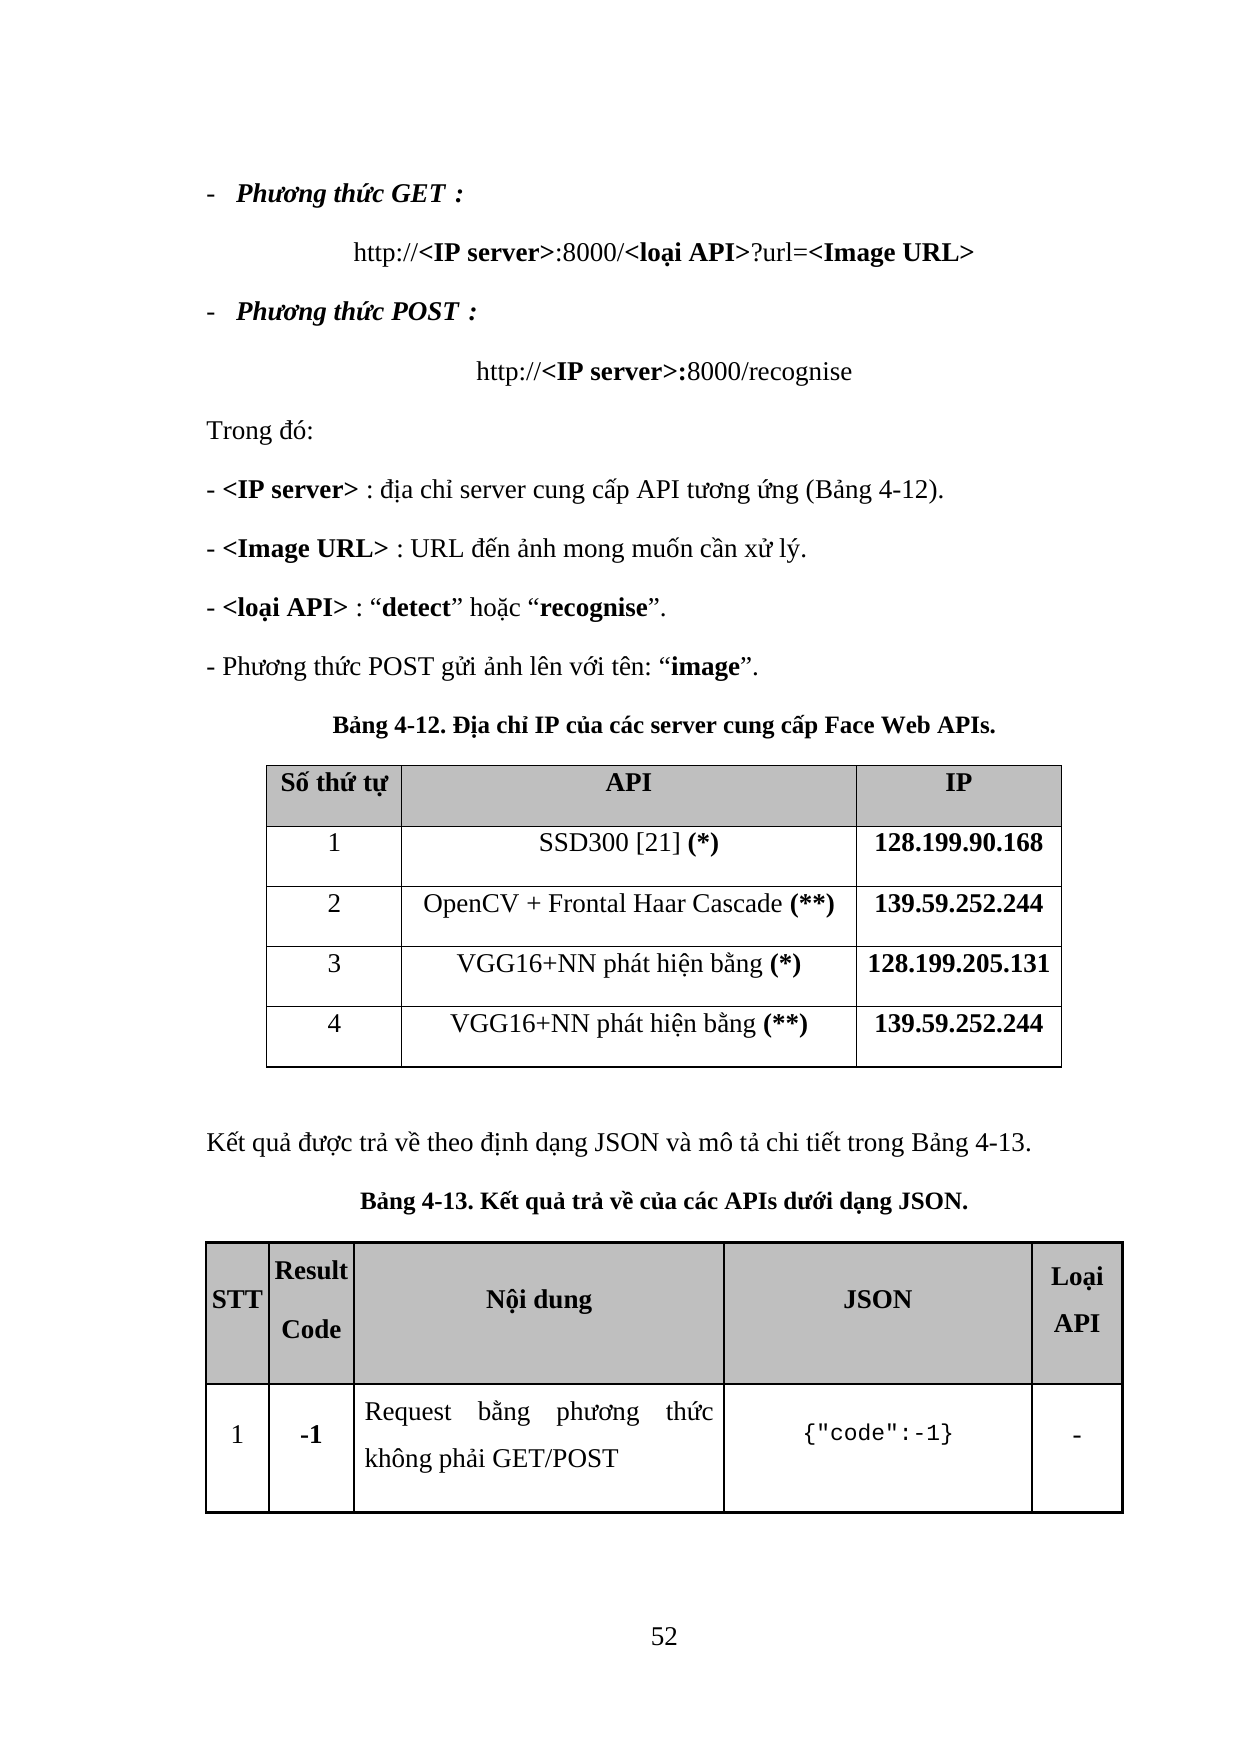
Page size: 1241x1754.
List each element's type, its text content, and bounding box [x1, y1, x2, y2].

table_cell 139.59.252.244 [857, 1007, 1061, 1066]
table_cell 1 [207, 1385, 268, 1511]
table_header Nội dung [355, 1244, 723, 1383]
table_cell 128.199.90.168 [857, 827, 1061, 886]
table_header API [402, 766, 856, 826]
text - <Image URL> : URL đến ảnh mong muốn cần xử lý. [206, 532, 1122, 563]
table_header STT [207, 1244, 268, 1383]
table_header IP [857, 766, 1061, 826]
table_cell SSD300 (*) [402, 827, 856, 886]
table_cell 3 [267, 947, 401, 1006]
table_header Số thứ tự [267, 766, 401, 826]
text Trong đó: [206, 414, 1122, 445]
text - Phương thức POST gửi ảnh lên với tên: “image”. [206, 651, 1122, 682]
table_cell 2 [267, 887, 401, 946]
text http://<IP server>:8000/<loại API>?url=<Image URL> [206, 236, 1122, 267]
table_cell 139.59.252.244 [857, 887, 1061, 946]
table_cell VGG16+NN phát hiện bằng (**) [402, 1007, 856, 1066]
table_cell Request bằng phương thức không phải GET/POST [355, 1385, 723, 1511]
text http://<IP server>:8000/recognise [206, 355, 1122, 386]
table_cell 4 [267, 1007, 401, 1066]
table_cell 128.199.205.131 [857, 947, 1061, 1006]
text - <loại API> : “detect” hoặc “recognise”. [206, 591, 1122, 622]
list Phương thức POST : [206, 296, 1122, 327]
table_cell -1 [270, 1385, 353, 1511]
table_header Result Code [270, 1244, 353, 1383]
table_cell {"code":-1} [725, 1385, 1031, 1511]
table_header Loại API [1033, 1244, 1121, 1383]
table_cell 1 [267, 827, 401, 886]
list Phương thức GET : [206, 177, 1122, 208]
table_cell VGG16+NN phát hiện bằng (*) [402, 947, 856, 1006]
table_cell - [1033, 1385, 1121, 1511]
table_cell OpenCV + Frontal Haar Cascade (**) [402, 887, 856, 946]
table_header JSON [725, 1244, 1031, 1383]
